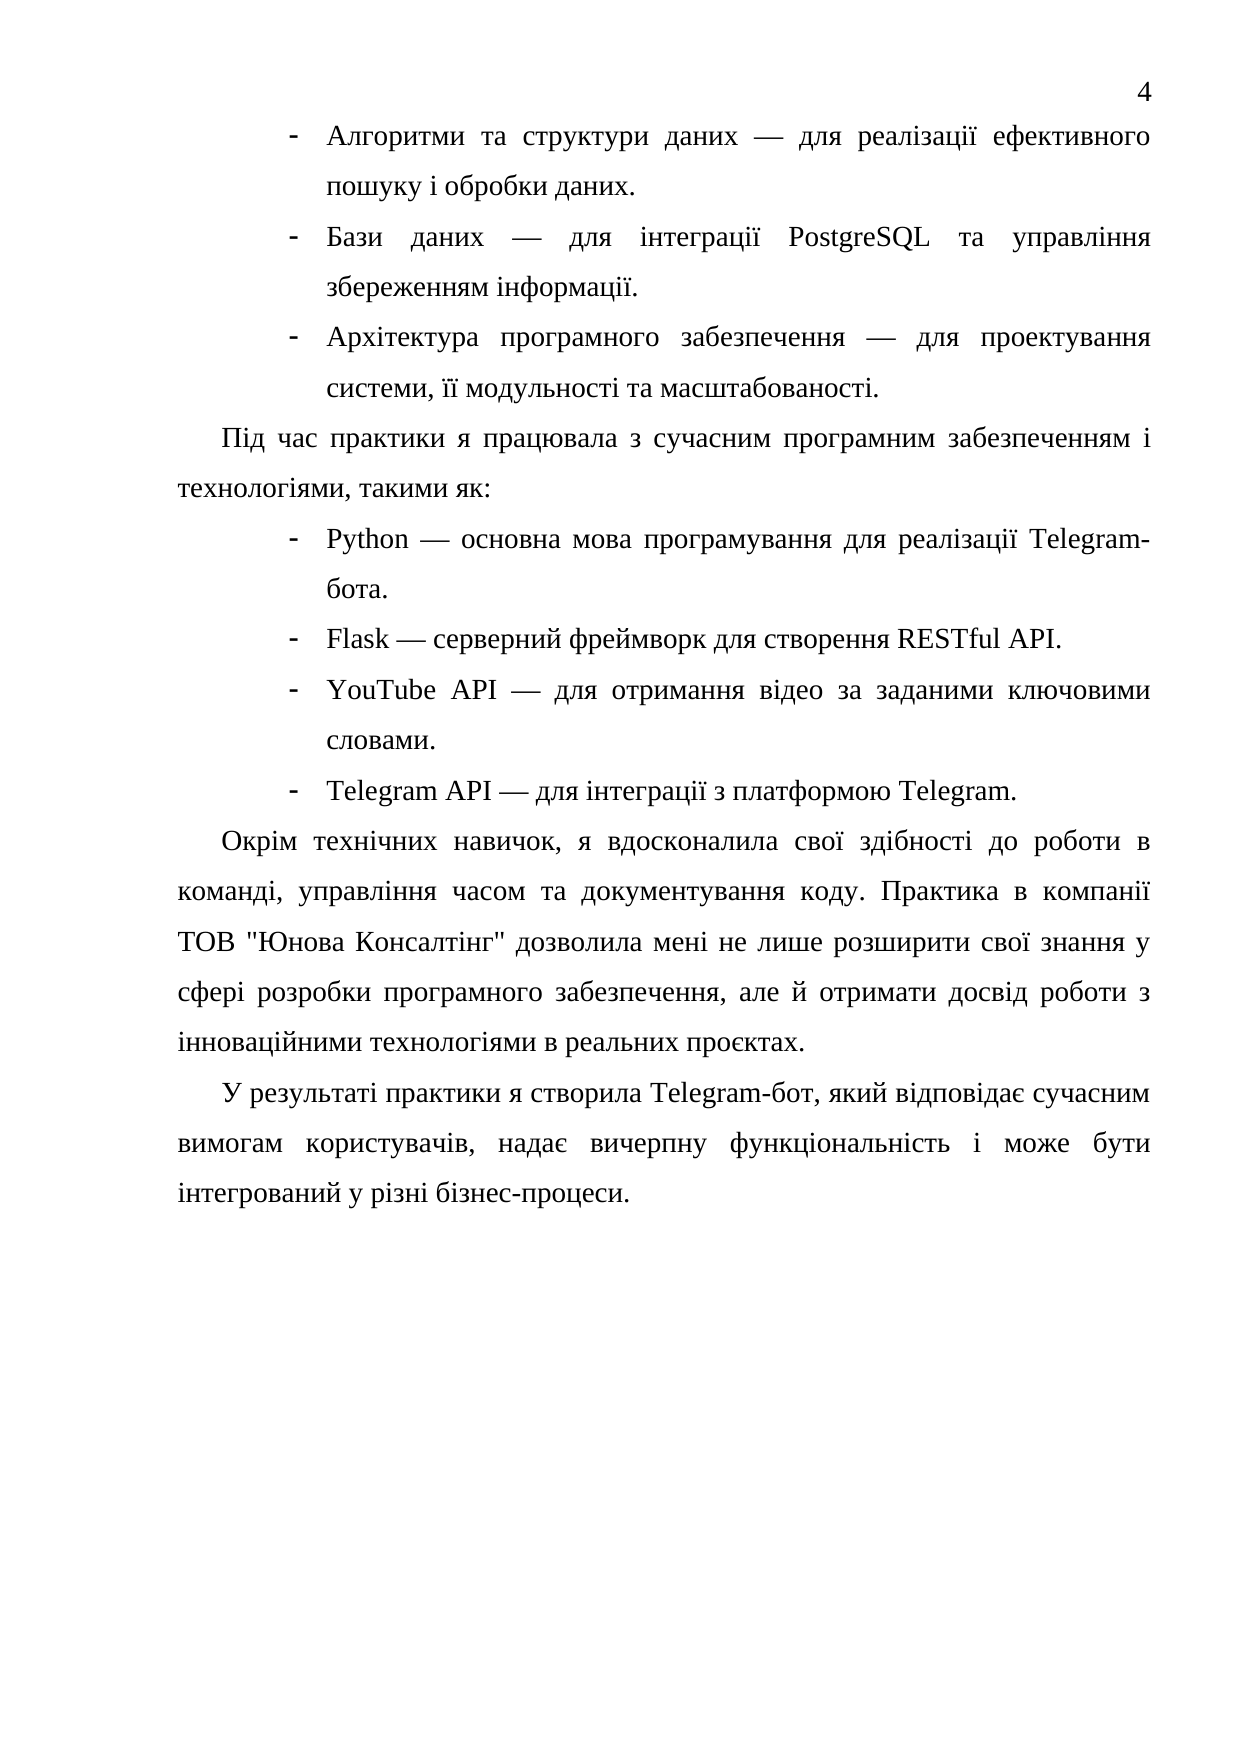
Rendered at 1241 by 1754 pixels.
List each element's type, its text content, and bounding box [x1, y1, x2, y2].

text Під час практики я працювала з сучасним програмним забезпеченням і технологіями, такими як: [177, 420, 1152, 504]
text Окрім технічних навичок, я вдосконалила свої здібності до роботи в команді, управління часом та документування коду. Практика в компанії ТОВ "Юнова Консалтінг" дозволила мені не лише розширити свої знання у сфері розробки програмного забезпечення, але й отримати досвід роботи з інноваційними технологіями в реальних проєктах. [177, 823, 1152, 1058]
list Архітектура програмного забезпечення — для проектування системи, її модульності та масштабованості. [288, 319, 1152, 403]
text У результаті практики я створила Telegram-бот, який відповідає сучасним вимогам користувачів, надає вичерпну функціональність і може бути інтегрований у різні бізнес-процеси. [177, 1075, 1152, 1209]
list Бази даних — для інтеграції PostgreSQL та управління збереженням інформації. [288, 219, 1152, 303]
list Python — основна мова програмування для реалізації Telegram-бота. [288, 521, 1152, 605]
list Алгоритми та структури даних — для реалізації ефективного пошуку і обробки даних. [288, 118, 1152, 202]
list Telegram API — для інтеграції з платформою Telegram. [288, 773, 1152, 806]
list YouTube API — для отримання відео за заданими ключовими словами. [288, 672, 1152, 756]
list Flask — серверний фреймворк для створення RESTful API. [288, 622, 1152, 655]
